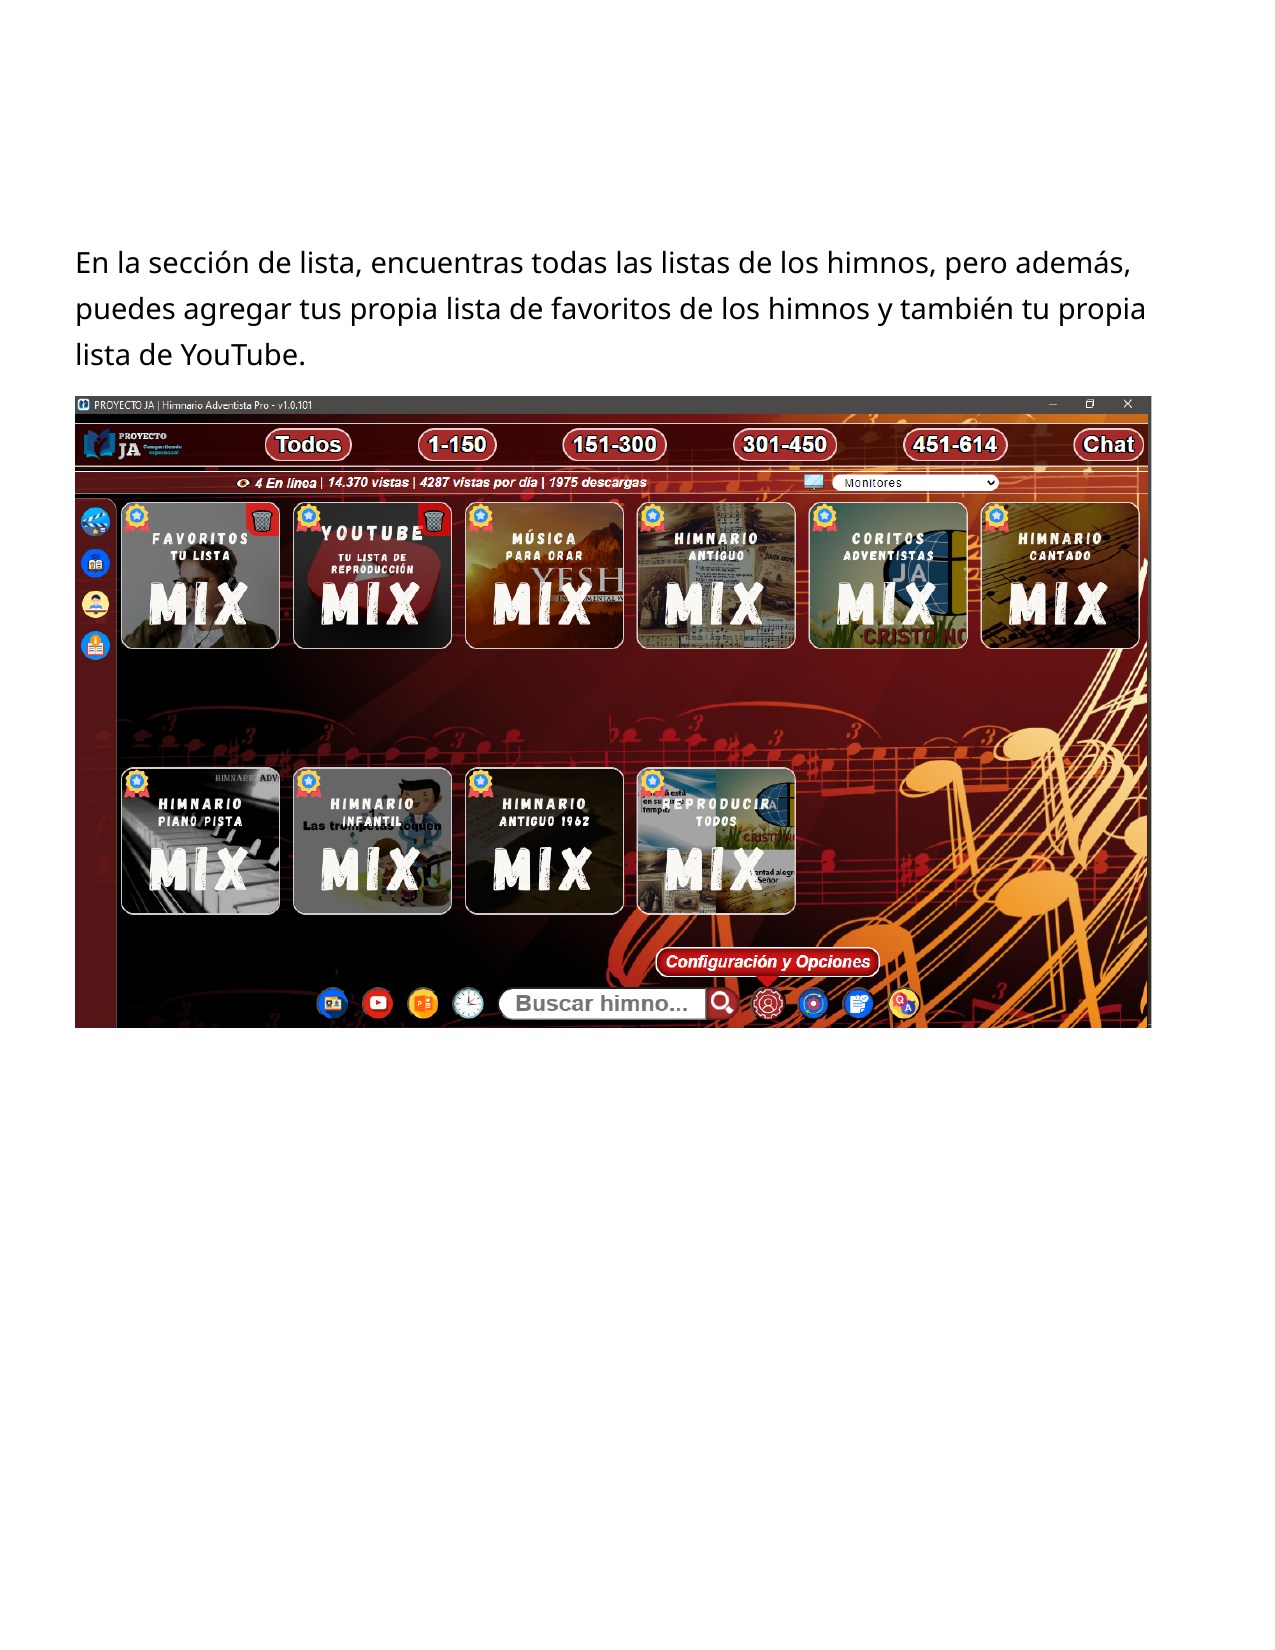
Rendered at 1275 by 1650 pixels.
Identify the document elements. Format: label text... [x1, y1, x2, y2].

text En la sección de lista, encuentras todas las listas de los himnos, pero además, puedes agregar tus propia lista de favoritos de los himnos y también tu propia lista de YouTube. [75, 242, 1200, 373]
picture [75, 396, 1152, 1028]
